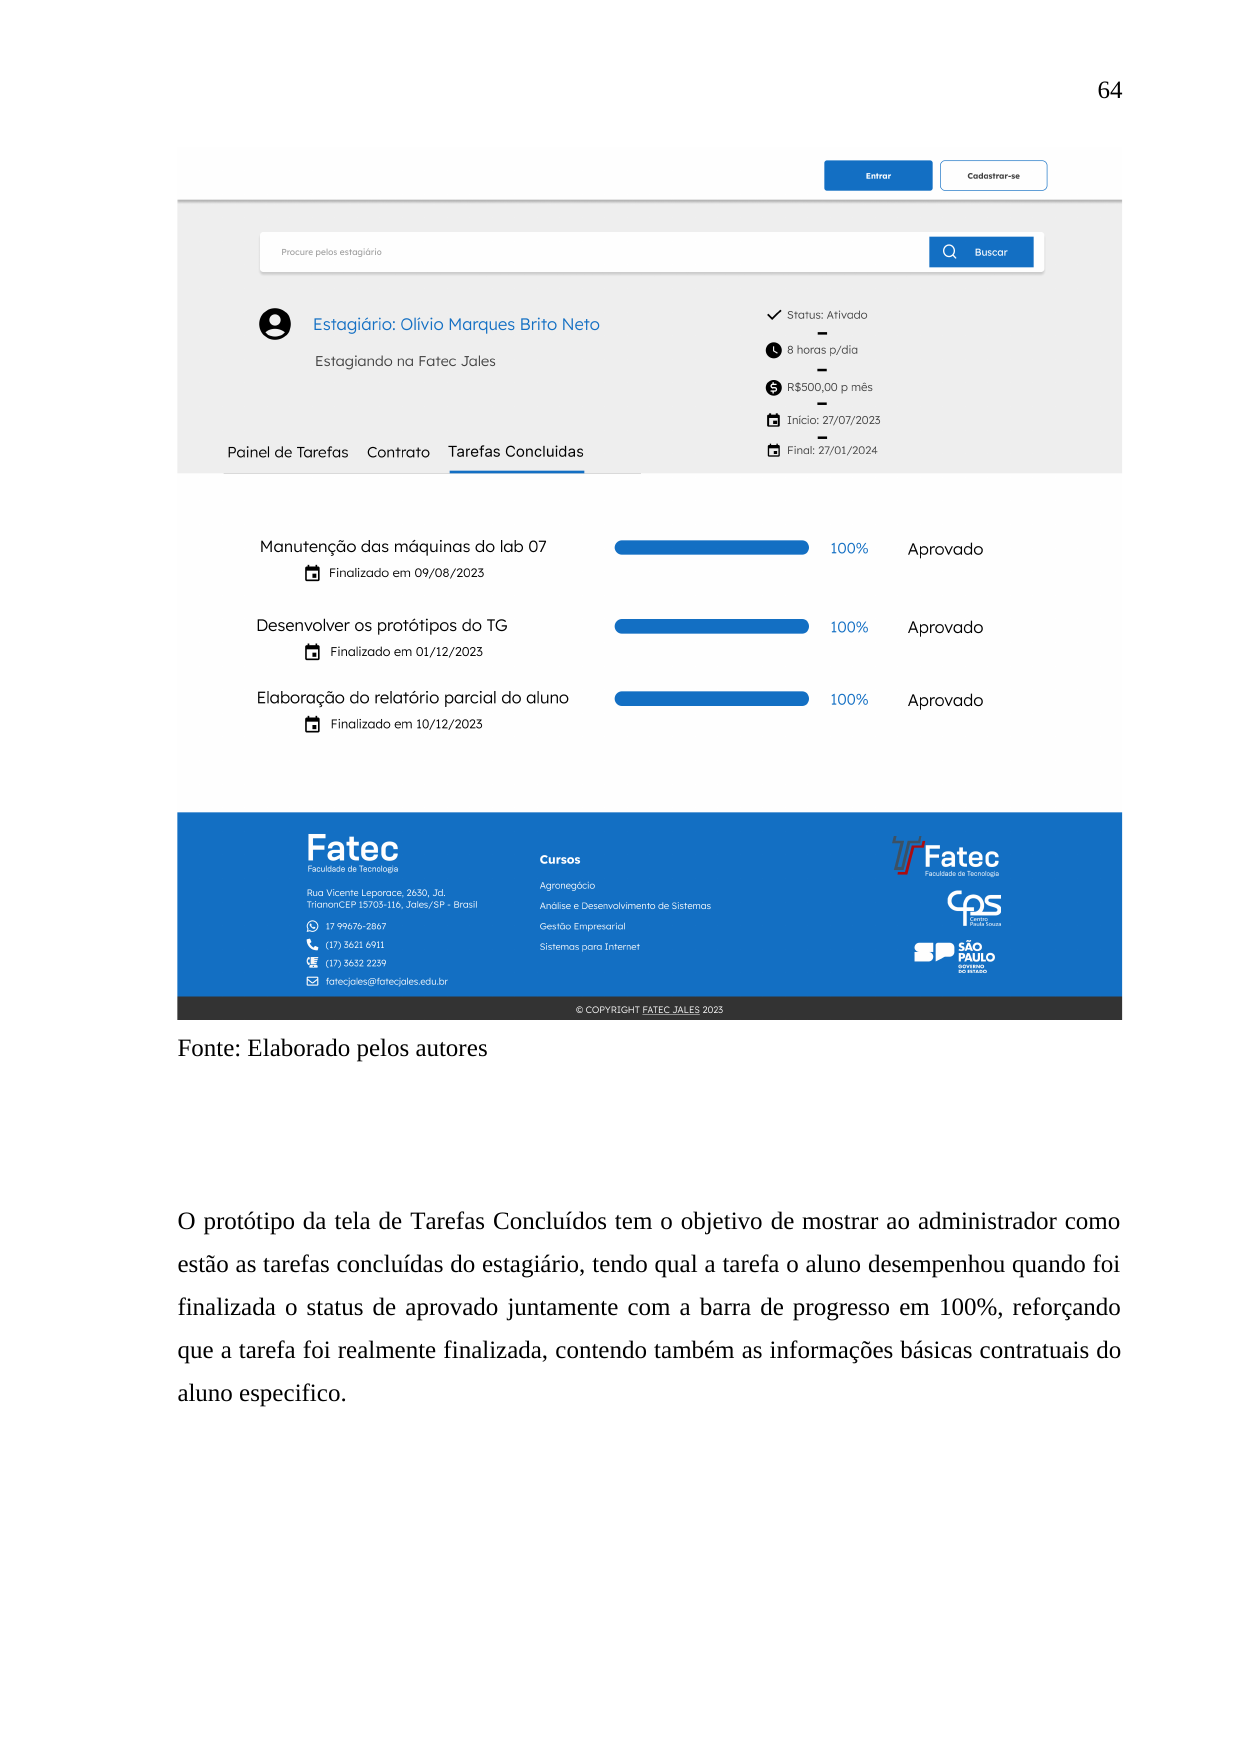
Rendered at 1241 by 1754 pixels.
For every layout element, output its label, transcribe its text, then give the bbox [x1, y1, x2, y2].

text Fonte: Elaborado pelos autores [177, 1033, 1122, 1062]
picture [177, 147, 1123, 1020]
text O protótipo da tela de Tarefas Concluídos tem o objetivo de mostrar ao administrador como estão as tarefas concluídas do estagiário, tendo qual a tarefa o aluno desempenhou quando foi finalizada o status de aprovado juntamente com a barra de progresso em 100%, reforçando que a tarefa foi realmente finalizada, contendo também as informações básicas contratuais do aluno especifico. [177, 1206, 1122, 1407]
